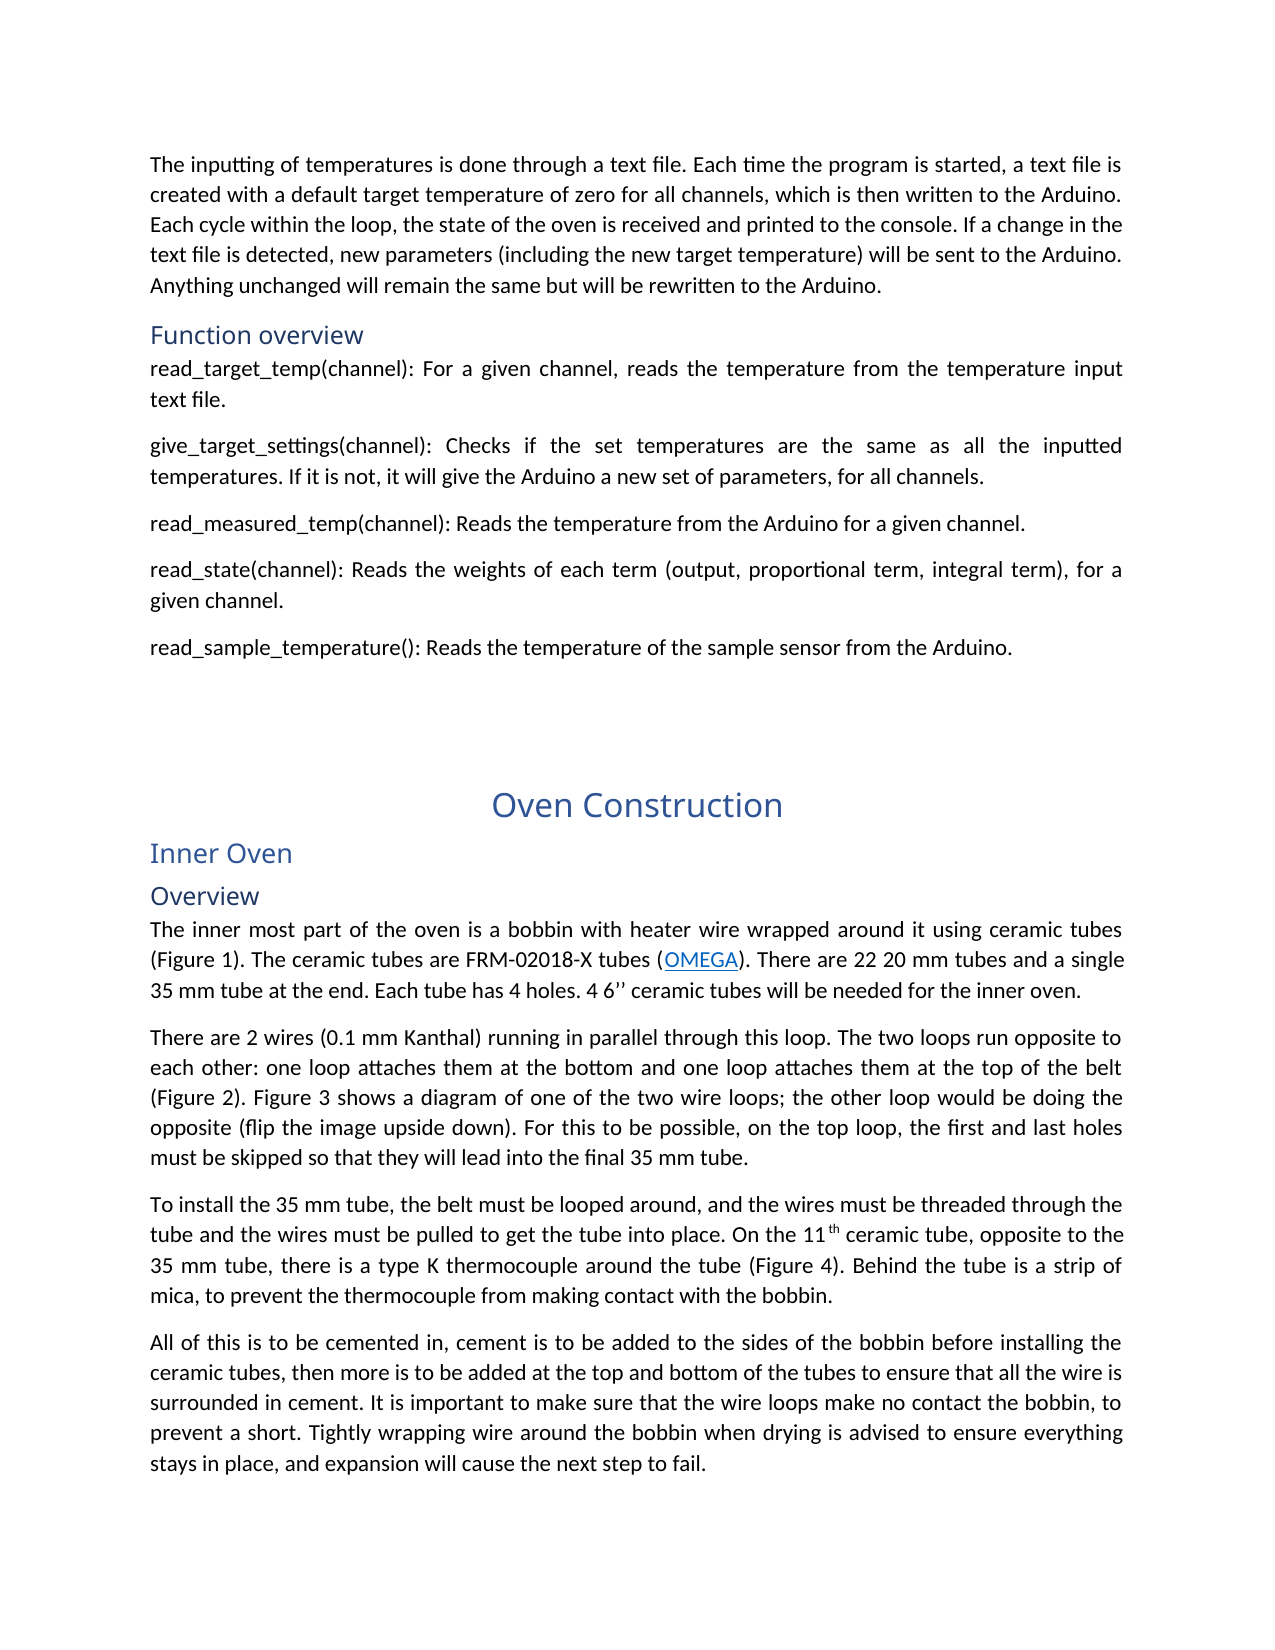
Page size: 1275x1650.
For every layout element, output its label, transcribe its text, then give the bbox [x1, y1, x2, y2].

text All of this is to be cemented in, cement is to be added to the sides of the bobbin before installing the ceramic tubes, then more is to be added at the top and bottom of the tubes to ensure that all the wire is surrounded in cement. It is important to make sure that the wire loops make no contact the bobbin, to prevent a short. Tightly wrapping wire around the bobbin when drying is advised to ensure everything stays in place, and expansion will cause the next step to fail. [150, 1328, 1125, 1477]
text The inner most part of the oven is a bobbin with heater wire wrapped around it using ceramic tubes (Figure 1). The ceramic tubes are FRM-02018-X tubes (OMEGA). There are 22 20 mm tubes and a single 35 mm tube at the end. Each tube has 4 holes. 4 6’’ ceramic tubes will be needed for the inner oven. [150, 915, 1125, 1004]
text The inputting of temperatures is done through a text file. Each time the program is started, a text file is created with a default target temperature of zero for all channels, which is then written to the Arduino. Each cycle within the loop, the state of the oven is received and printed to the console. If a change in the text file is detected, new parameters (including the new target temperature) will be sent to the Arduino. Anything unchanged will remain the same but will be rewritten to the Arduino. [150, 150, 1125, 299]
text read_sample_temperature(): Reads the temperature of the sample sensor from the Arduino. [150, 633, 1125, 661]
subtitle Oven Construction [150, 782, 1125, 827]
text There are 2 wires (0.1 mm Kanthal) running in parallel through this loop. The two loops run opposite to each other: one loop attaches them at the bottom and one loop attaches them at the top of the belt (Figure 2). Figure 3 shows a diagram of one of the two wire loops; the other loop would be doing the opposite (flip the image upside down). For this to be possible, on the top loop, the first and last holes must be skipped so that they will lead into the final 35 mm tube. [150, 1023, 1125, 1172]
text read_target_temp(channel): For a given channel, reads the temperature from the temperature input text file. [150, 354, 1125, 413]
text To install the 35 mm tube, the belt must be looped around, and the wires must be threaded through the tube and the wires must be pulled to get the tube into place. On the 11th ceramic tube, opposite to the 35 mm tube, there is a type K thermocouple around the tube (Figure 4). Behind the tube is a strip of mica, to prevent the thermocouple from making contact with the bobbin. [150, 1190, 1125, 1309]
text read_state(channel): Reads the weights of each term (output, proportional term, integral term), for a given channel. [150, 556, 1125, 614]
subtitle Inner Oven [150, 835, 1125, 872]
text give_target_settings(channel): Checks if the set temperatures are the same as all the inputted temperatures. If it is not, it will give the Arduino a new set of parameters, for all channels. [150, 432, 1125, 490]
text read_measured_temp(channel): Reads the temperature from the Arduino for a given channel. [150, 509, 1125, 537]
subtitle Overview [150, 879, 1125, 913]
subtitle Function overview [150, 318, 1125, 352]
